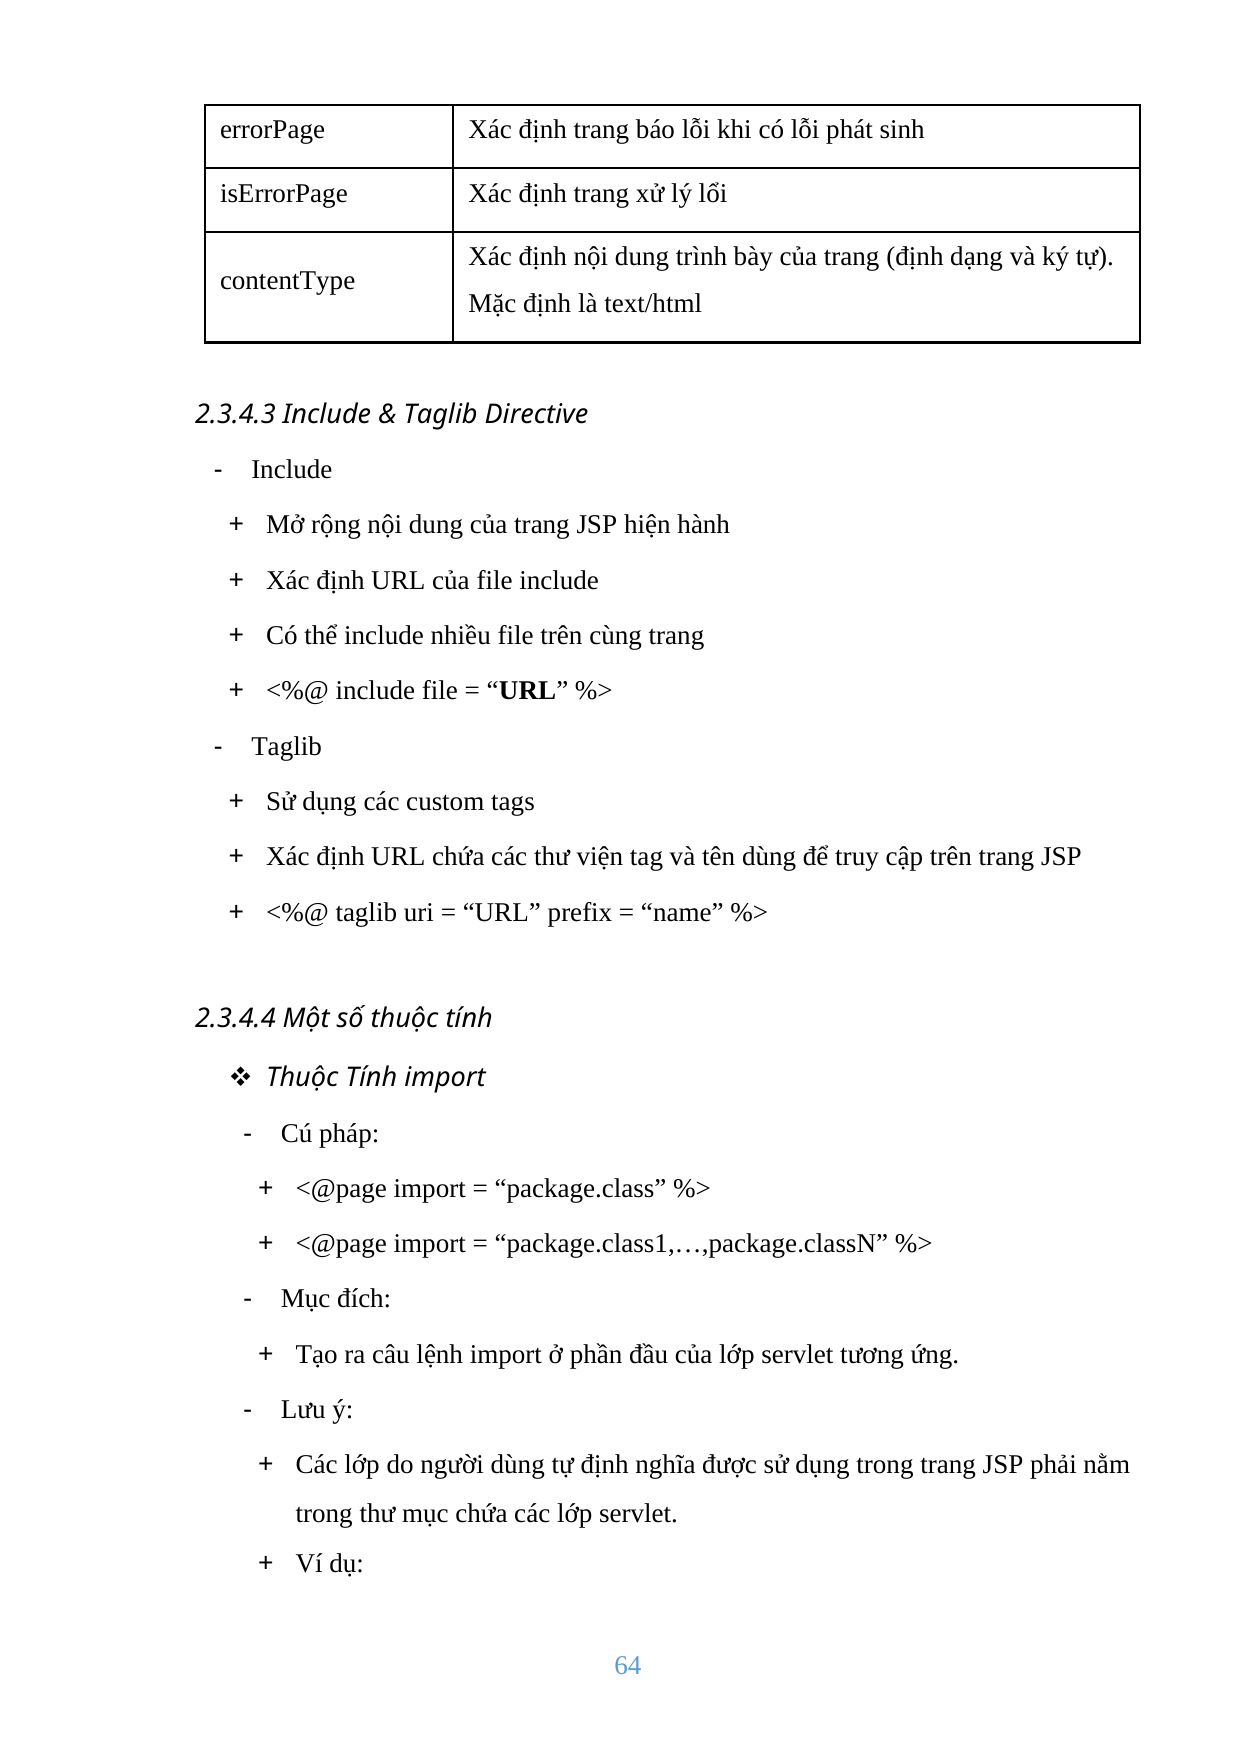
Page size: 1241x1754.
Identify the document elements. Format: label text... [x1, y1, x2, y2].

table_cell Xác định trang xử lý lổi [454, 169, 1139, 231]
list Taglib [213, 726, 1137, 763]
table_cell Xác định nội dung trình bày của trang (định dạng và ký tự). Mặc định là text/html [454, 233, 1139, 341]
list Include [213, 449, 1137, 486]
table_cell Xác định trang báo lỗi khi có lỗi phát sinh [454, 106, 1139, 167]
table_cell contentType [206, 233, 452, 341]
subtitle Include & Taglib Directive [195, 394, 1137, 431]
subtitle Một số thuộc tính [195, 998, 1137, 1035]
list Lưu ý: [243, 1389, 1137, 1426]
list Sử dụng các custom tags [228, 781, 1137, 818]
list Tạo ra câu lệnh import ở phần đầu của lớp servlet tương ứng. [258, 1334, 1137, 1371]
list <%@ include file = “URL” %> [228, 671, 1137, 708]
list Có thể include nhiều file trên cùng trang [228, 616, 1137, 652]
list Mục đích: [243, 1279, 1137, 1316]
list <%@ taglib uri = “URL” prefix = “name” %> [228, 892, 1137, 929]
list Cú pháp: [243, 1113, 1137, 1150]
table_cell isErrorPage [206, 169, 452, 231]
table_cell errorPage [206, 106, 452, 167]
list <@page import = “package.class” %> [258, 1168, 1137, 1205]
list Mở rộng nội dung của trang JSP hiện hành [228, 505, 1137, 542]
list Ví dụ: [258, 1544, 1137, 1581]
list Xác định URL của file include [228, 560, 1137, 597]
subtitle Thuộc Tính import [228, 1058, 1137, 1094]
list Xác định URL chứa các thư viện tag và tên dùng để truy cập trên trang JSP [228, 837, 1137, 874]
list <@page import = “package.class1,…,package.classN” %> [258, 1224, 1137, 1261]
list Các lớp do người dùng tự định nghĩa được sử dụng trong trang JSP phải nằm trong thư mục chứa các lớp servlet. [258, 1445, 1137, 1528]
